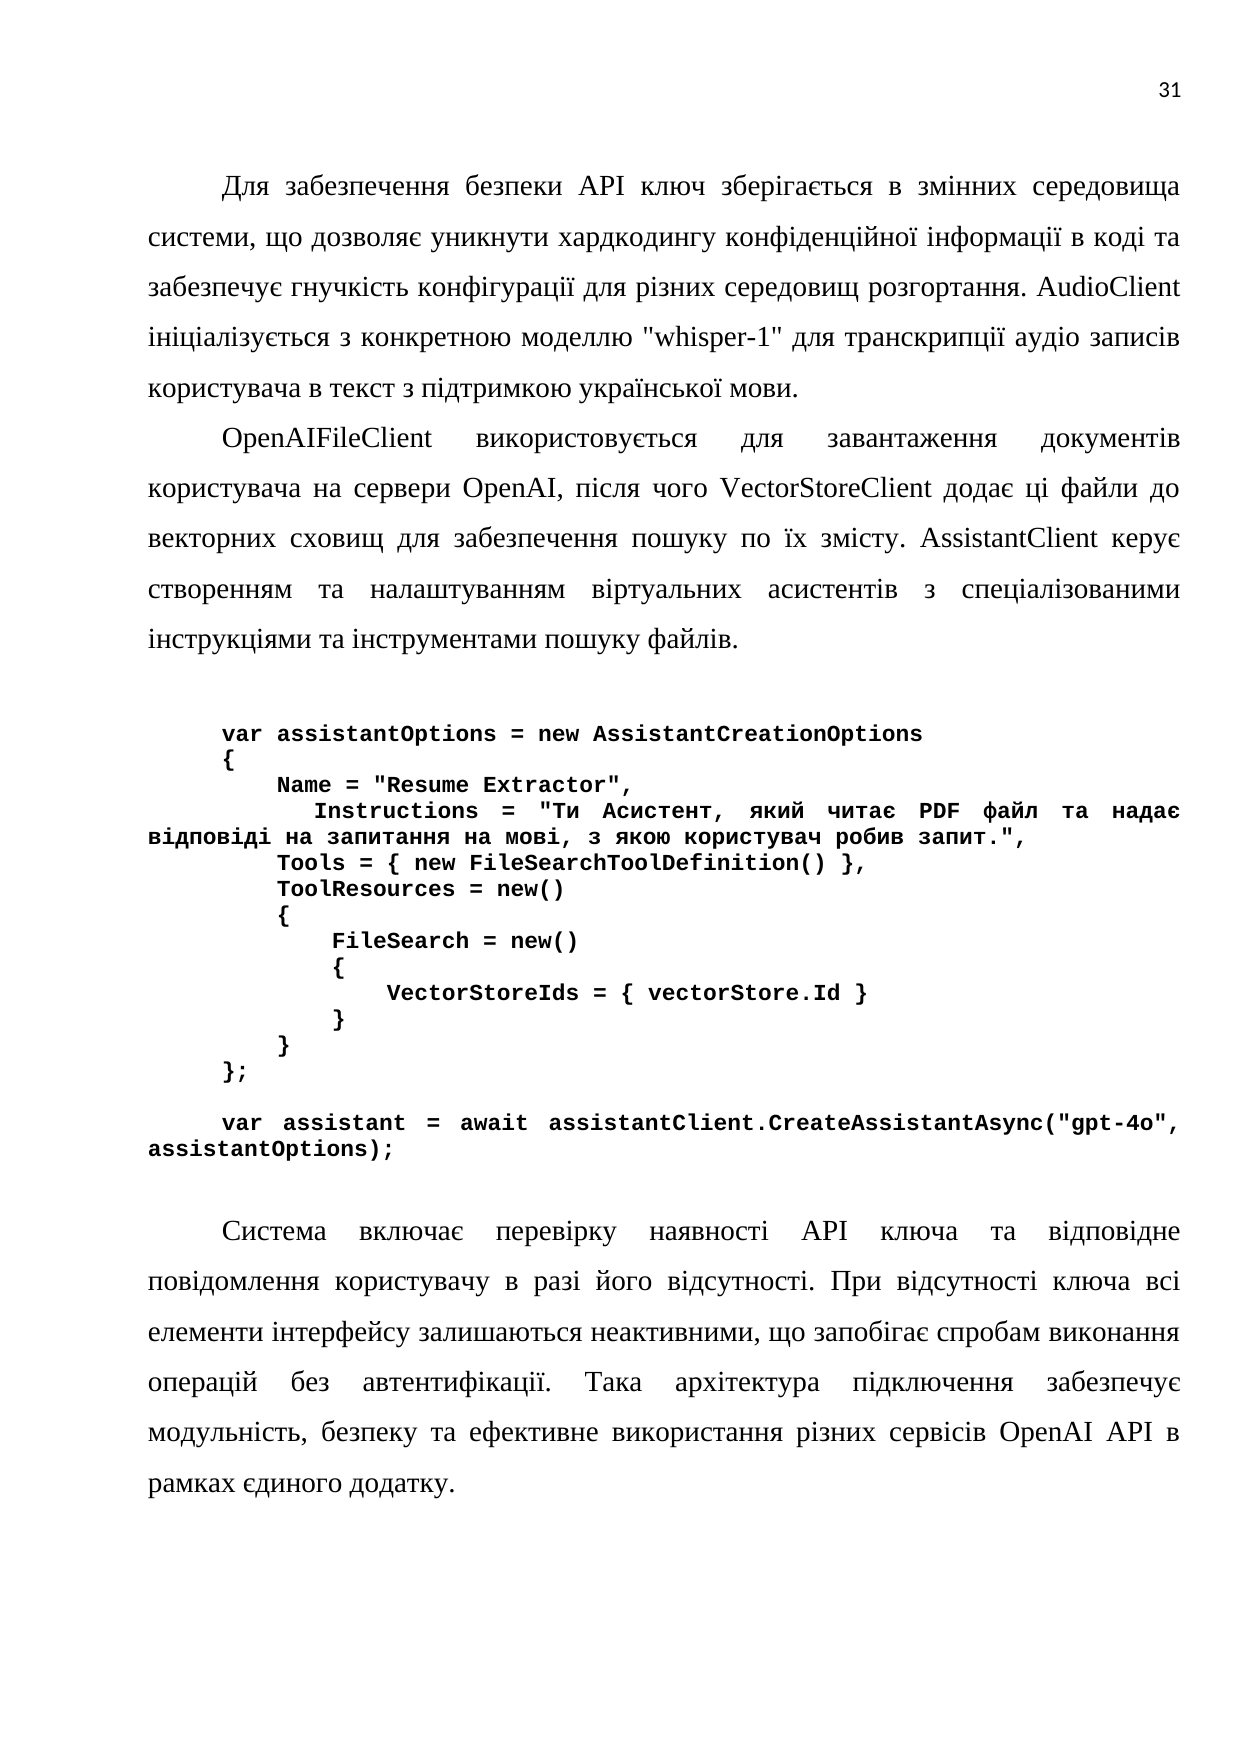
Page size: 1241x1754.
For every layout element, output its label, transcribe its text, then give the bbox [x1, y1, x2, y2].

text Instructions = "Ти Асистент, який читає PDF файл та надає відповіді на запитання на мові, з якою користувач робив запит.", [148, 800, 1181, 852]
text ToolResources = new() [148, 877, 1181, 903]
text Name = "Resume Extractor", [148, 774, 1181, 800]
text OpenAIFileClient використовується для завантаження документів користувача на сервери OpenAI, після чого VectorStoreClient додає ці файли до векторних сховищ для забезпечення пошуку по їх змісту. AssistantClient керує створенням та налаштуванням віртуальних асистентів з спеціалізованими інструкціями та інструментами пошуку файлів. [148, 420, 1181, 655]
text Для забезпечення безпеки API ключ зберігається в змінних середовища системи, що дозволяє уникнути хардкодингу конфіденційної інформації в коді та забезпечує гнучкість конфігурації для різних середовищ розгортання. AudioClient ініціалізується з конкретною моделлю "whisper-1" для транскрипції аудіо записів користувача в текст з підтримкою української мови. [148, 168, 1181, 403]
text { [148, 903, 1181, 929]
text } [148, 1007, 1181, 1033]
text { [148, 955, 1181, 981]
text { [148, 748, 1181, 774]
text VectorStoreIds = { vectorStore.Id } [148, 981, 1181, 1007]
text Tools = { new FileSearchToolDefinition() }, [148, 852, 1181, 877]
text var assistantOptions = new AssistantCreationOptions [148, 722, 1181, 748]
text FileSearch = new() [148, 929, 1181, 955]
text Система включає перевірку наявності API ключа та відповідне повідомлення користувачу в разі його відсутності. При відсутності ключа всі елементи інтерфейсу залишаються неактивними, що запобігає спробам виконання операцій без автентифікації. Така архітектура підключення забезпечує модульність, безпеку та ефективне використання різних сервісів OpenAI API в рамках єдиного додатку. [148, 1213, 1181, 1498]
text var assistant = await assistantClient.CreateAssistantAsync("gpt-4o", assistantOptions); [148, 1111, 1181, 1163]
text }; [148, 1059, 1181, 1085]
text } [148, 1033, 1181, 1059]
